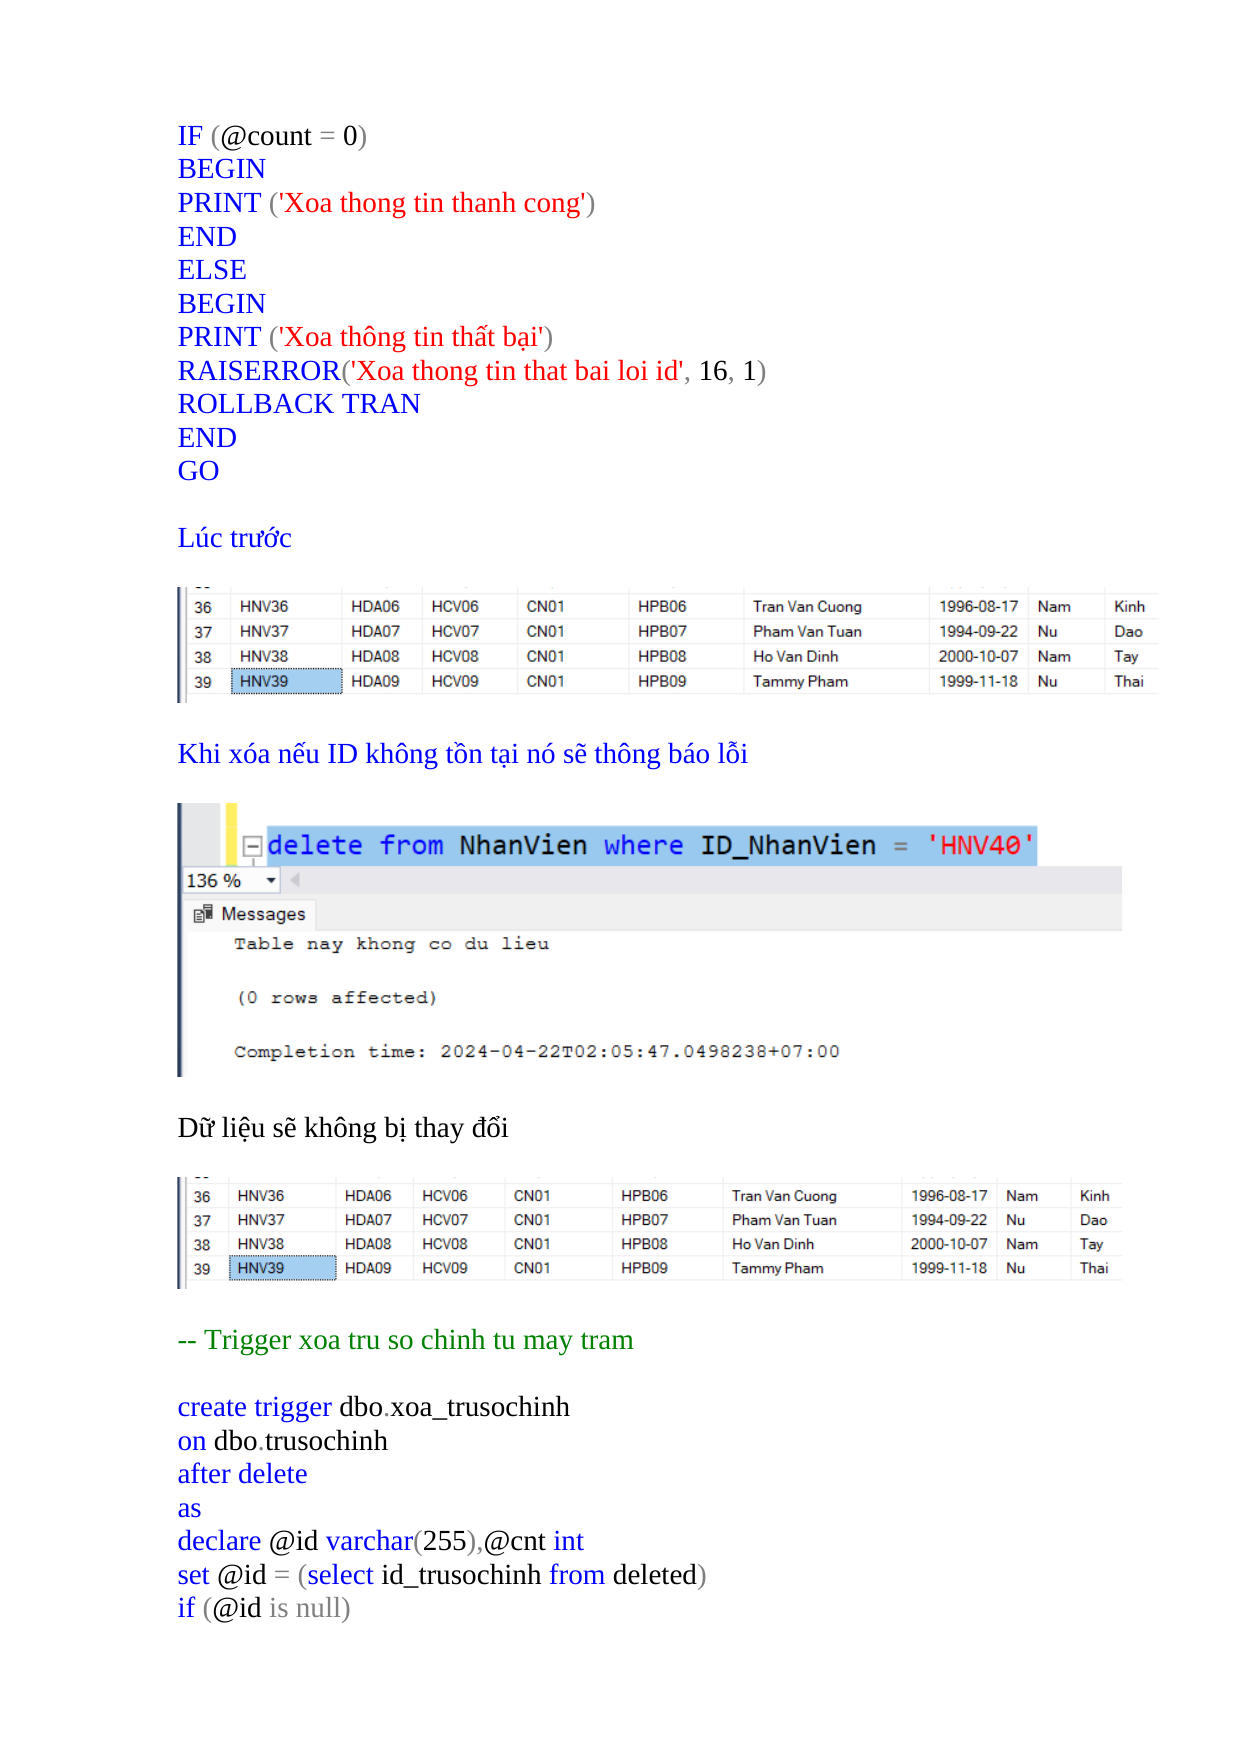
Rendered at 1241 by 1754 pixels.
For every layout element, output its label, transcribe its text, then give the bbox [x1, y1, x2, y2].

text as [177, 1490, 1122, 1523]
text declare @id varchar(255),@cnt int [177, 1523, 1122, 1557]
text END [177, 420, 1122, 453]
picture [177, 803, 1123, 1077]
text GO [177, 453, 1122, 487]
picture [177, 1177, 1123, 1289]
text set @id = (select id_trusochinh from deleted) [177, 1557, 1122, 1590]
text -- Trigger xoa tru so chinh tu may tram [177, 1322, 1122, 1356]
text PRINT ('Xoa thong tin thanh cong') [177, 185, 1122, 219]
text ROLLBACK TRAN [177, 386, 1122, 420]
text IF (@count = 0) [177, 118, 1122, 152]
text on dbo.trusochinh [177, 1423, 1122, 1456]
text BEGIN [177, 286, 1122, 319]
text END [177, 219, 1122, 252]
text RAISERROR('Xoa thong tin that bai loi id', 16, 1) [177, 353, 1122, 386]
text create trigger dbo.xoa_trusochinh [177, 1389, 1122, 1423]
text Khi xóa nếu ID không tồn tại nó sẽ thông báo lỗi [177, 736, 1122, 770]
text ELSE [177, 252, 1122, 286]
text if (@id is null) [177, 1590, 1122, 1624]
text Lúc trước [177, 521, 1122, 554]
text BEGIN [177, 152, 1122, 185]
text PRINT ('Xoa thông tin thất bại') [177, 319, 1122, 353]
picture [177, 587, 1159, 703]
text Dữ liệu sẽ không bị thay đổi [177, 1111, 1122, 1144]
text after delete [177, 1456, 1122, 1490]
